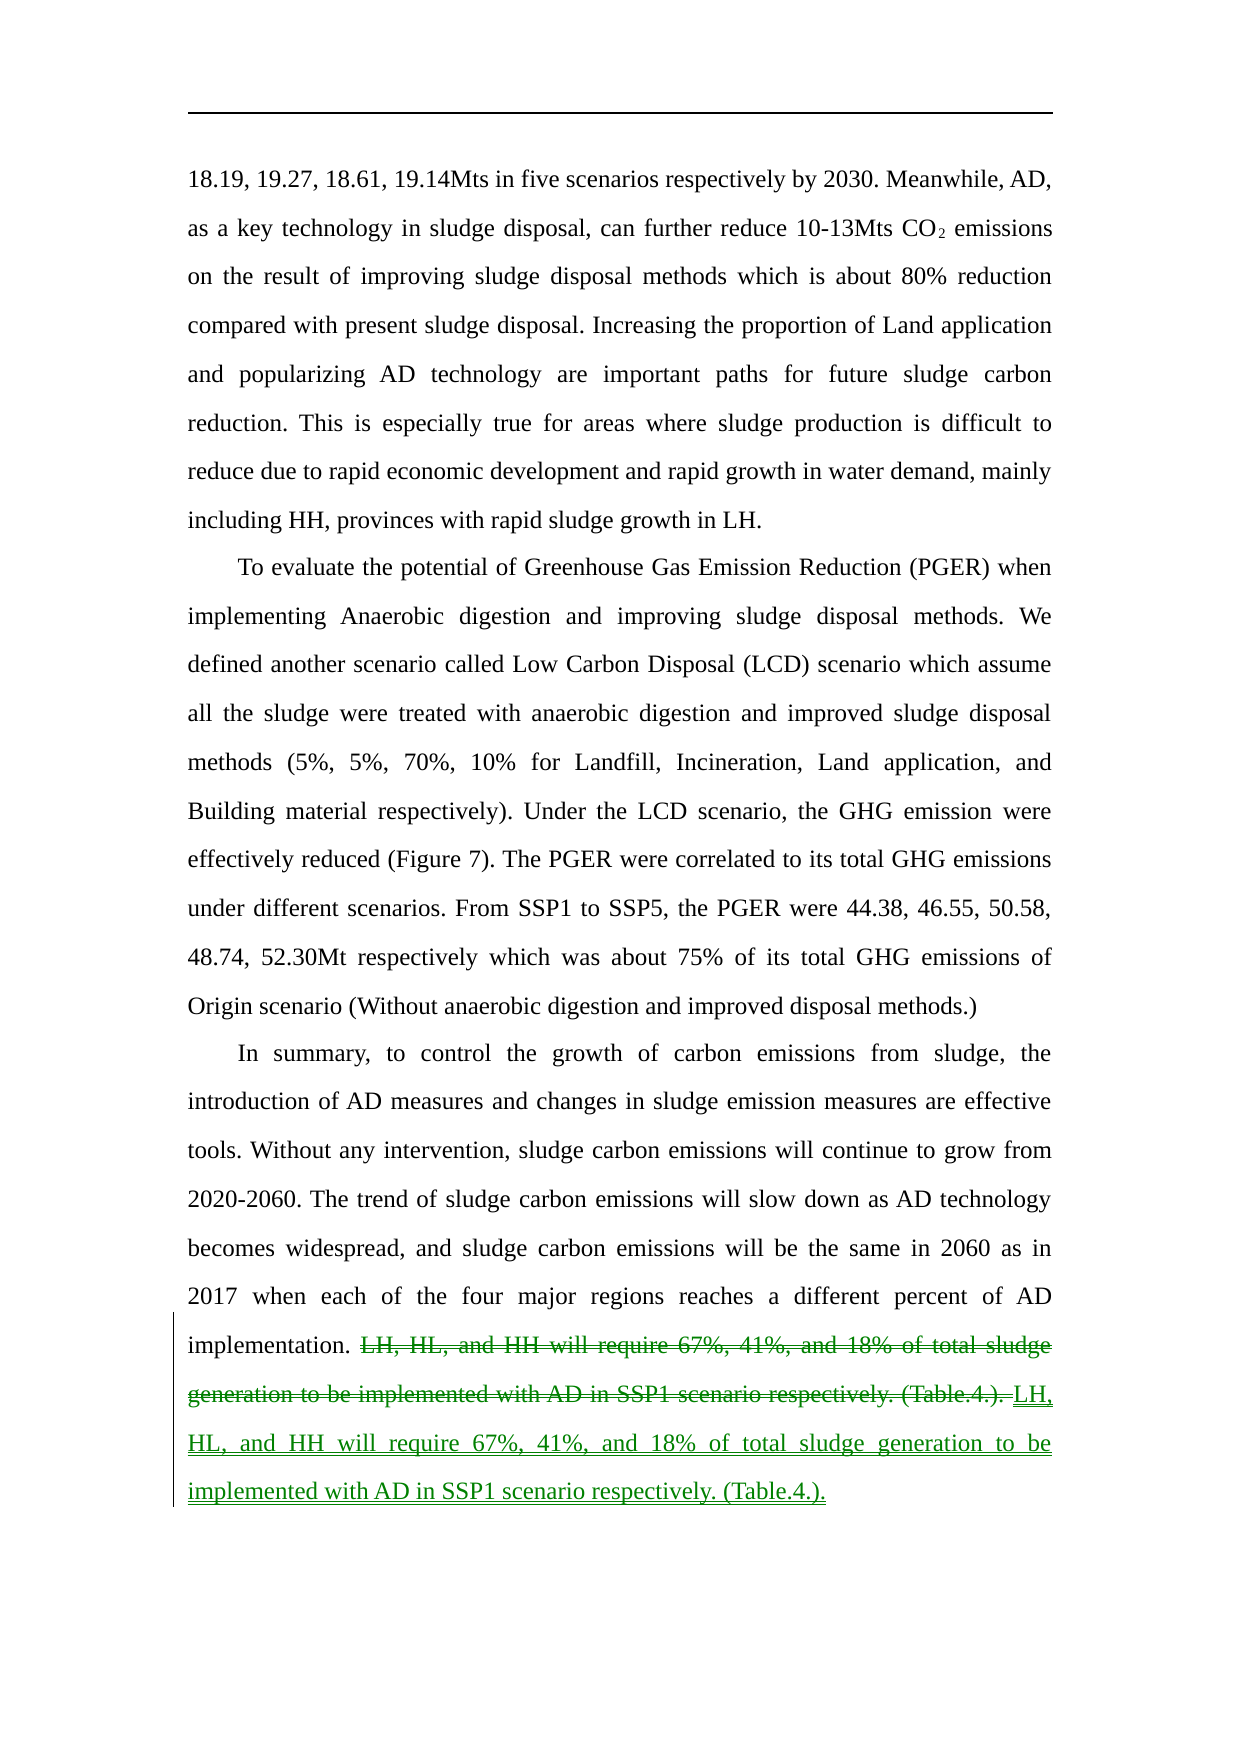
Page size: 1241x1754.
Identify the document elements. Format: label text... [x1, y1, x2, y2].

text In summary, to control the growth of carbon emissions from sludge, the introduction of AD measures and changes in sludge emission measures are effective tools. Without any intervention, sludge carbon emissions will continue to grow from 2020-2060. The trend of sludge carbon emissions will slow down as AD technology becomes widespread, and sludge carbon emissions will be the same in 2060 as in 2017 when each of the four major regions reaches a different percent of AD implementation. [187, 1036, 1053, 1507]
text To evaluate the potential of Greenhouse Gas Emission Reduction (PGER) when implementing Anaerobic digestion and improving sludge disposal methods. We defined another scenario called Low Carbon Disposal (LCD) scenario which assume all the sludge were treated with anaerobic digestion and improved sludge disposal methods (5%, 5%, 70%, 10% for Landfill, Incineration, Land application, and Building material respectively). Under the LCD scenario, the GHG emission were effectively reduced (Figure 7). The PGER were correlated to its total GHG emissions under different scenarios. From SSP1 to SSP5, the PGER were 44.38, 46.55, 50.58, 48.74, 52.30Mt respectively which was about 75% of its total GHG emissions of Origin scenario (Without anaerobic digestion and improved disposal methods.) [187, 550, 1053, 1021]
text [187, 162, 1053, 536]
